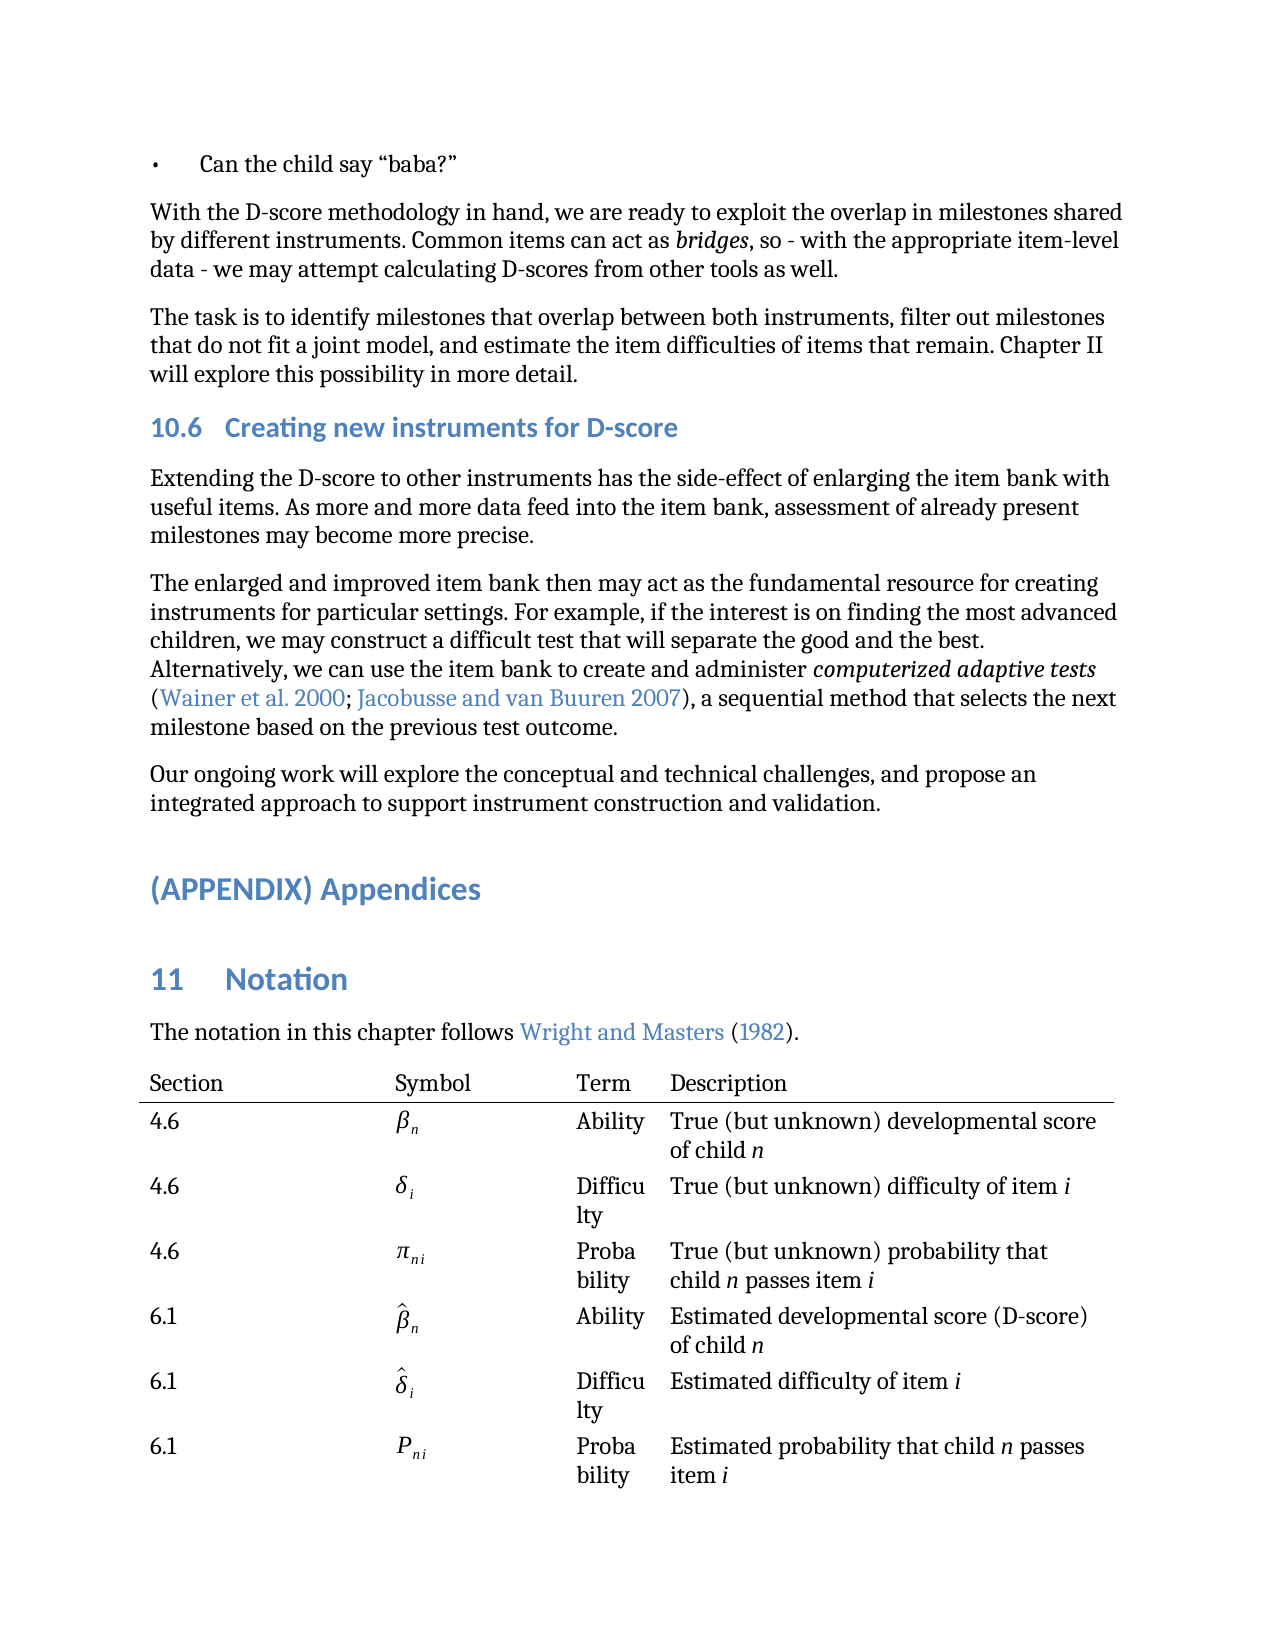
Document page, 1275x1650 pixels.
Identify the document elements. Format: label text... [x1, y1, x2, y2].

table_header Symbol [384, 1065, 565, 1102]
list Can the child say “baba?” [150, 150, 1125, 179]
table_cell [384, 1168, 565, 1233]
table_cell [384, 1103, 565, 1168]
table_cell Probability [565, 1233, 658, 1298]
text Extending the D-score to other instruments has the side-effect of enlarging the item bank with useful items. As more and more data feed into the item bank, assessment of already present milestones may become more precise. [150, 464, 1125, 550]
table_cell [384, 1363, 565, 1428]
table_cell 6.1 [139, 1298, 384, 1363]
table_cell 4.6 [139, 1103, 384, 1168]
text The notation in this chapter follows Wright and Masters (1982). [150, 1018, 1125, 1047]
table_header Description [659, 1065, 1114, 1102]
table_cell [384, 1233, 565, 1298]
table_cell True (but unknown) developmental score of child [659, 1103, 1114, 1168]
table_cell 4.6 [139, 1168, 384, 1233]
subtitle (APPENDIX) Appendices [150, 868, 1125, 908]
table_header Term [565, 1065, 658, 1102]
text The enlarged and improved item bank then may act as the fundamental resource for creating instruments for particular settings. For example, if the interest is on finding the most advanced children, we may construct a difficult test that will separate the good and the best. Alternatively, we can use the item bank to create and administer computerized adaptive tests (Wainer et al. 2000; Jacobusse and van Buuren 2007), a sequential method that selects the next milestone based on the previous test outcome. [150, 569, 1125, 741]
table_cell 6.1 [139, 1363, 384, 1428]
table_cell Difficulty [565, 1363, 658, 1428]
subtitle 10.6 Creating new instruments for D-score [150, 409, 1125, 445]
table_cell True (but unknown) probability that child passes item [659, 1233, 1114, 1298]
table_cell Ability [565, 1298, 658, 1363]
table_cell [384, 1428, 565, 1493]
table_cell Probability [565, 1428, 658, 1493]
table_cell Difficulty [565, 1168, 658, 1233]
text The task is to identify milestones that overlap between both instruments, filter out milestones that do not fit a joint model, and estimate the item difficulties of items that remain. Chapter II will explore this possibility in more detail. [150, 302, 1125, 389]
table_cell 6.1 [139, 1428, 384, 1493]
table_cell [384, 1298, 565, 1363]
subtitle 11 Notation [150, 958, 1125, 999]
table_header Section [139, 1065, 384, 1102]
table_cell 4.6 [139, 1233, 384, 1298]
table_cell Estimated probability that child passes item [659, 1428, 1114, 1493]
table_cell Estimated difficulty of item [659, 1363, 1114, 1428]
text With the D-score methodology in hand, we are ready to exploit the overlap in milestones shared by different instruments. Common items can act as bridges, so - with the appropriate item-level data - we may attempt calculating D-scores from other tools as well. [150, 197, 1125, 284]
text Our ongoing work will explore the conceptual and technical challenges, and propose an integrated approach to support instrument construction and validation. [150, 760, 1125, 818]
table_cell True (but unknown) difficulty of item [659, 1168, 1114, 1233]
table_cell Ability [565, 1103, 658, 1168]
table_cell Estimated developmental score (D-score) of child [659, 1298, 1114, 1363]
